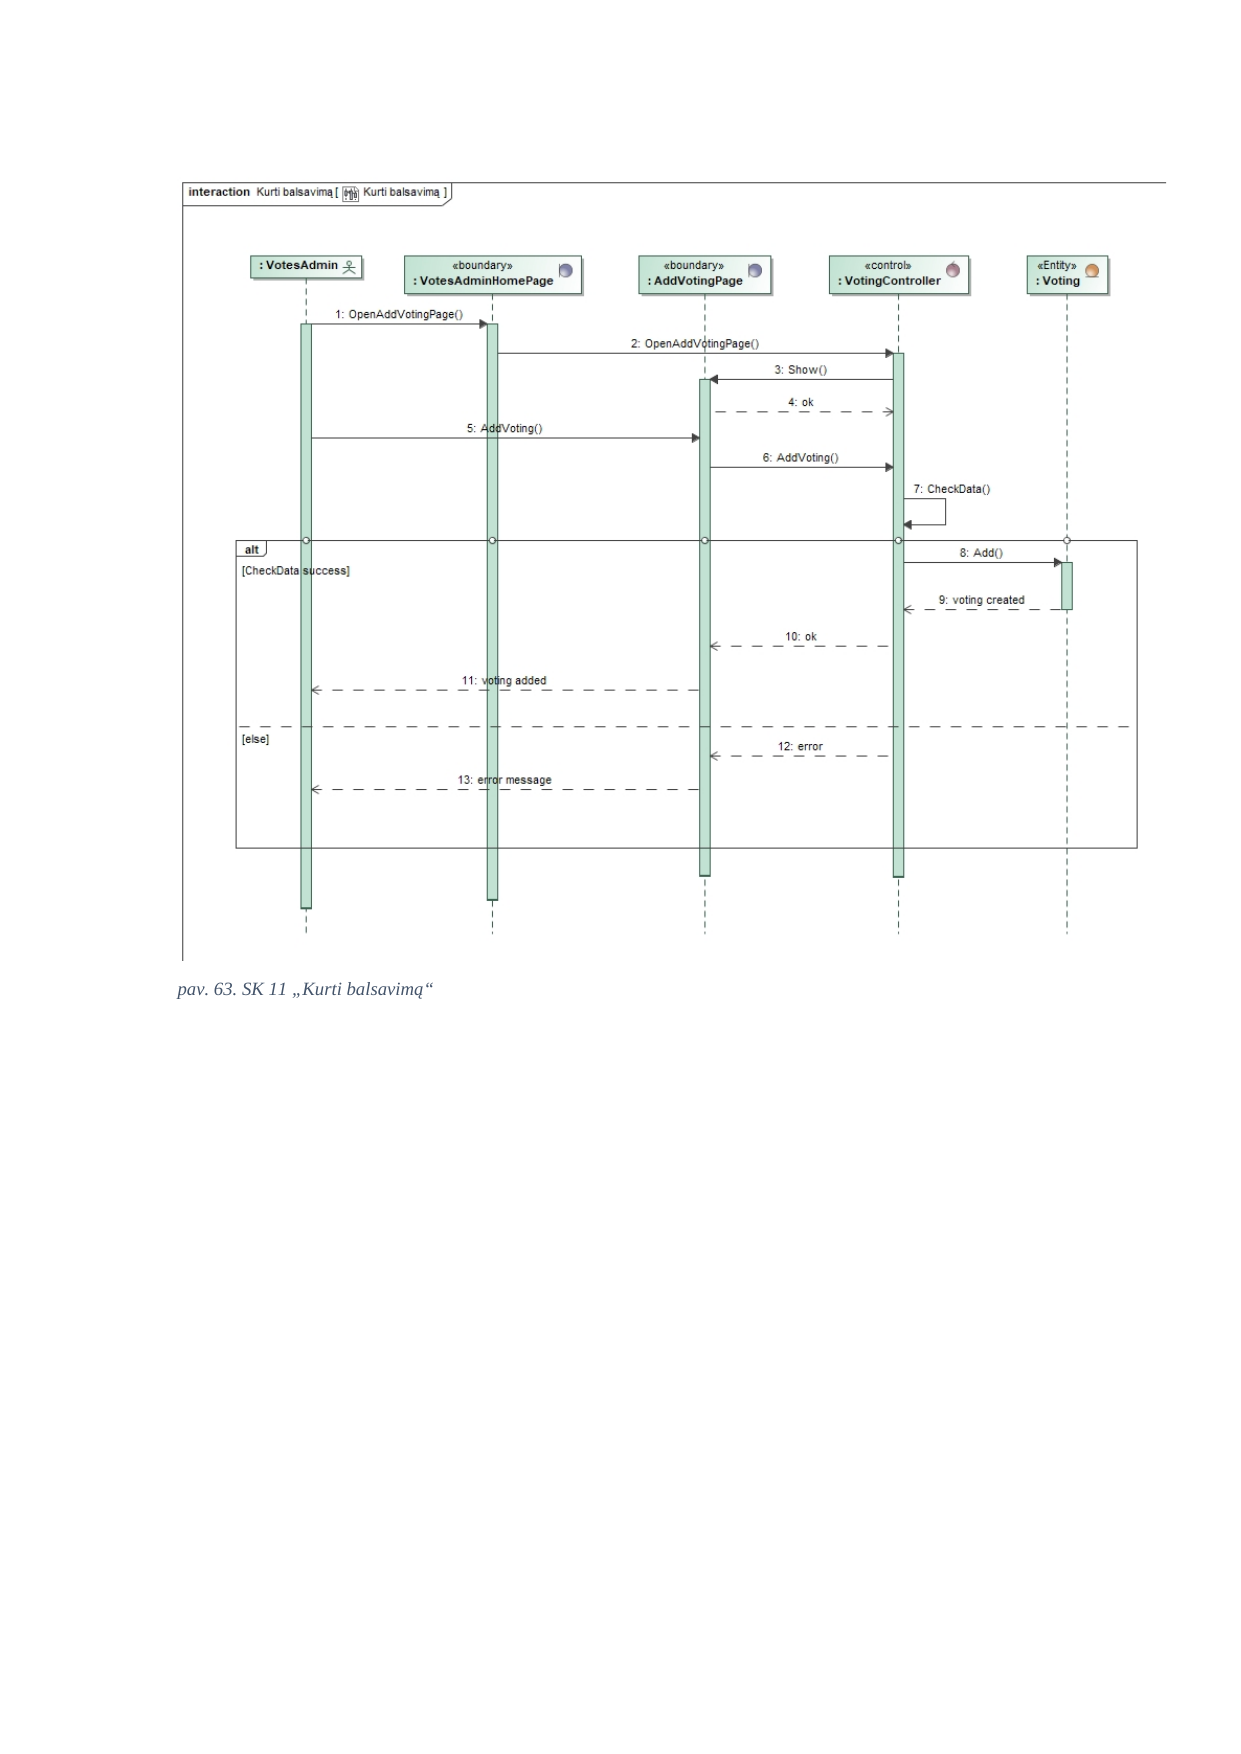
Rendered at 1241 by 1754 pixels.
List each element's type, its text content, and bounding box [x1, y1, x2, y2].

picture [177, 177, 1167, 961]
